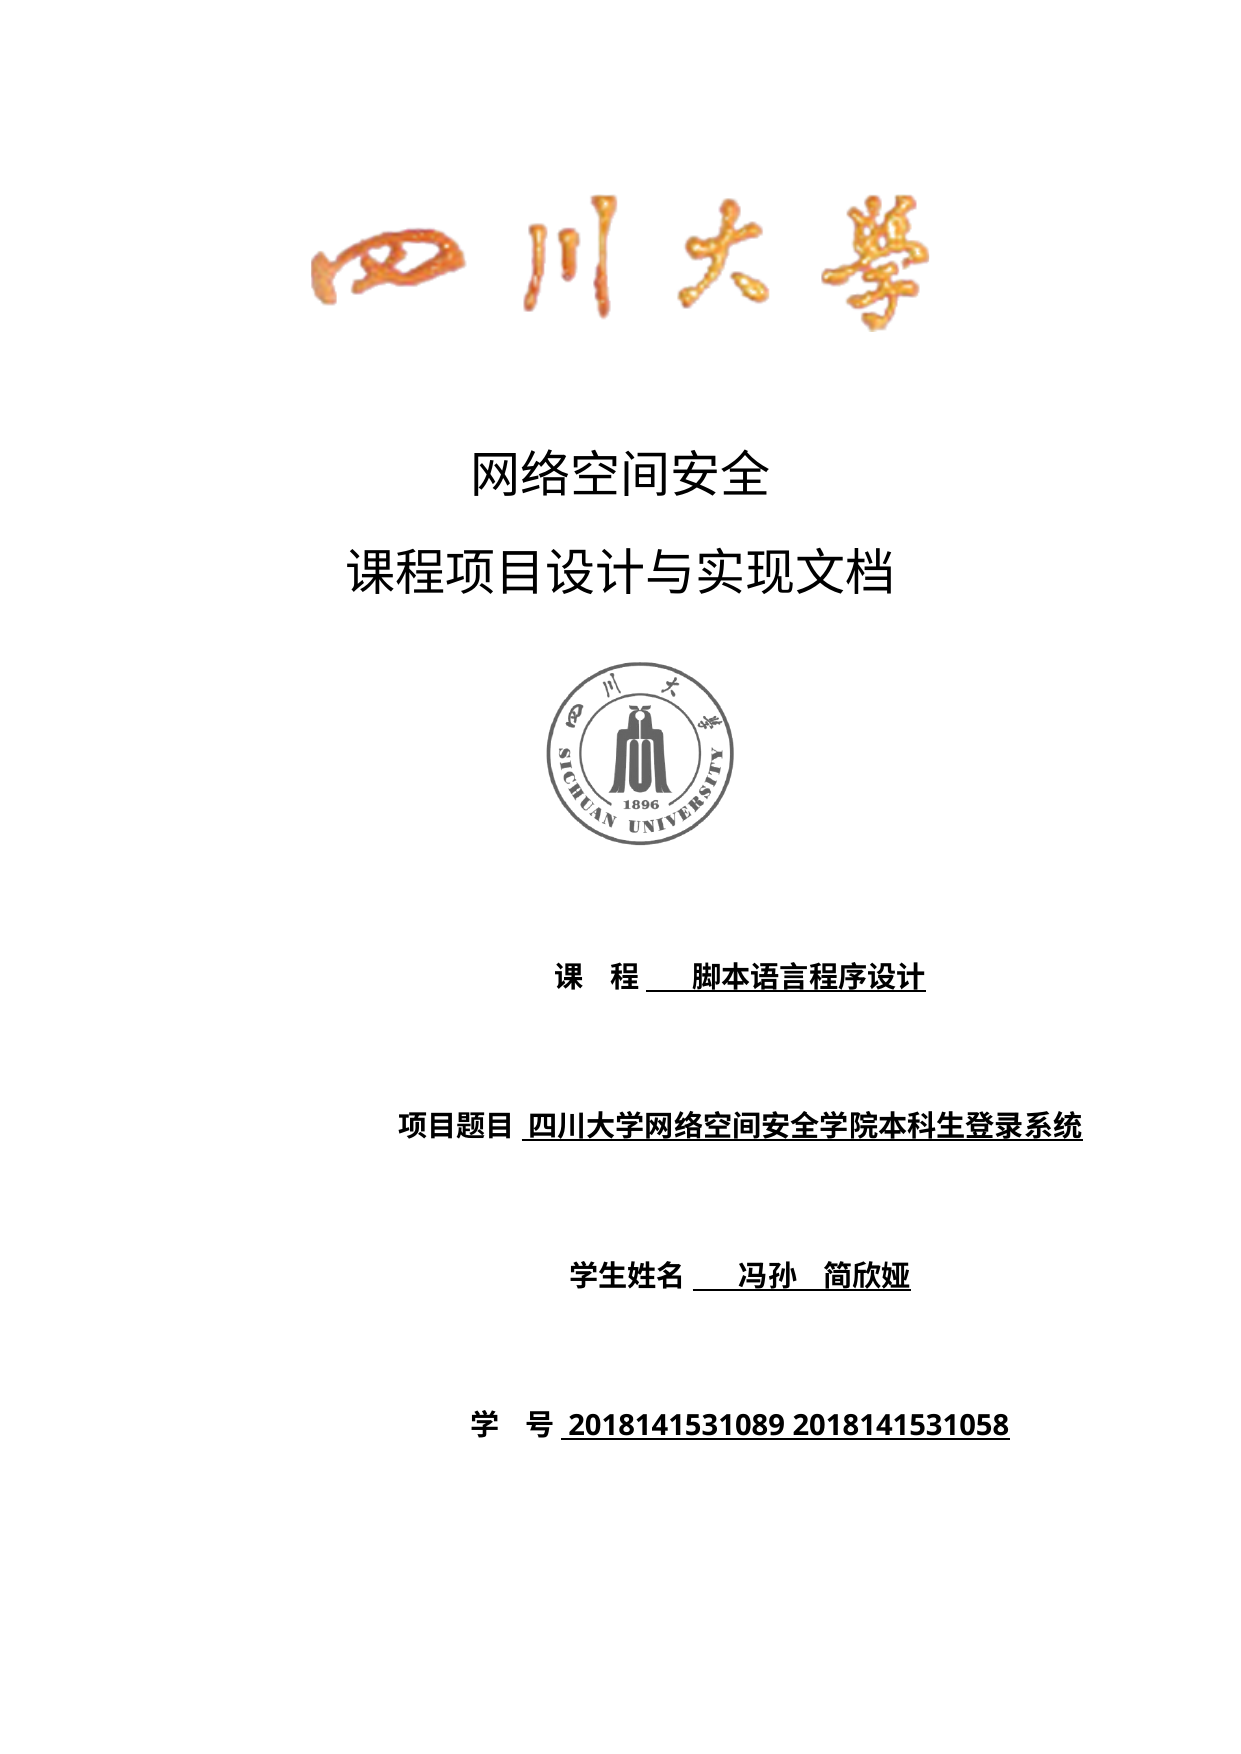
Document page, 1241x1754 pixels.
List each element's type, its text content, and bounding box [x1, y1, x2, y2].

text 课 程 脚本语言程序设计 [153, 942, 1181, 1007]
text 学 号 2018141531089 2018141531058 [59, 1391, 1181, 1456]
text 学生姓名 冯孙 简欣娅 [59, 1241, 1181, 1306]
text 项目题目 四川大学网络空间安全学院本科生登录系统 [153, 1092, 1181, 1157]
text 网络空间安全 [59, 422, 1181, 519]
text 课程项目设计与实现文档 [59, 519, 1181, 617]
